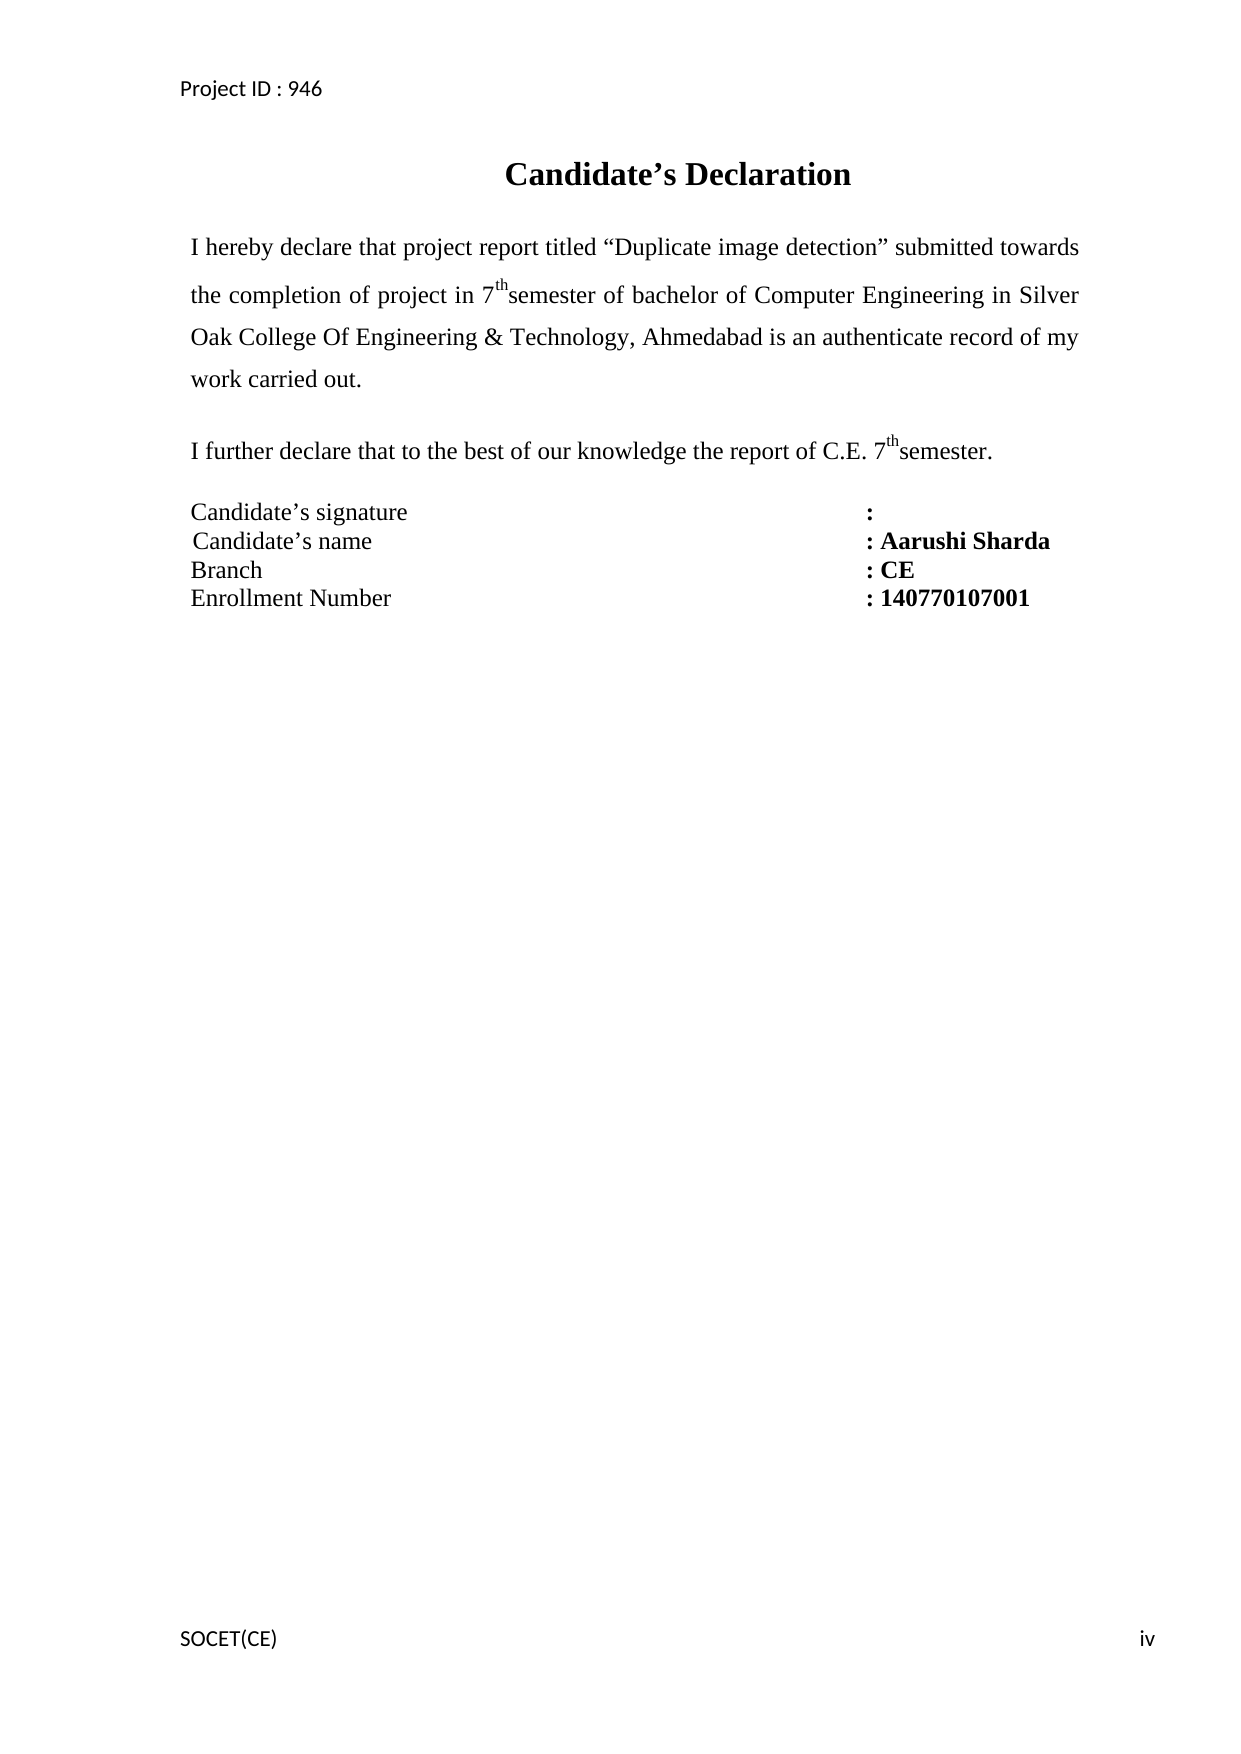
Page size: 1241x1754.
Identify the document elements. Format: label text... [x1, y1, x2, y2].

text Enrollment Number : 140770107001 [190, 583, 1090, 612]
text Candidate’s signature : [190, 497, 1090, 526]
text Candidate’s Declaration [504, 154, 1090, 192]
text I further declare that to the best of our knowledge the report of C.E. 7thsemester. [190, 431, 1090, 465]
text Candidate’s name : Aarushi Sharda [180, 526, 1090, 554]
text Branch : CE [190, 555, 1090, 583]
text I hereby declare that project report titled “Duplicate image detection” submitted towards the completion of project in 7thsemester of bachelor of Computer Engineering in Silver Oak College Of Engineering & Technology, Ahmedabad is an authenticate record of my work carried out. [190, 232, 1080, 392]
